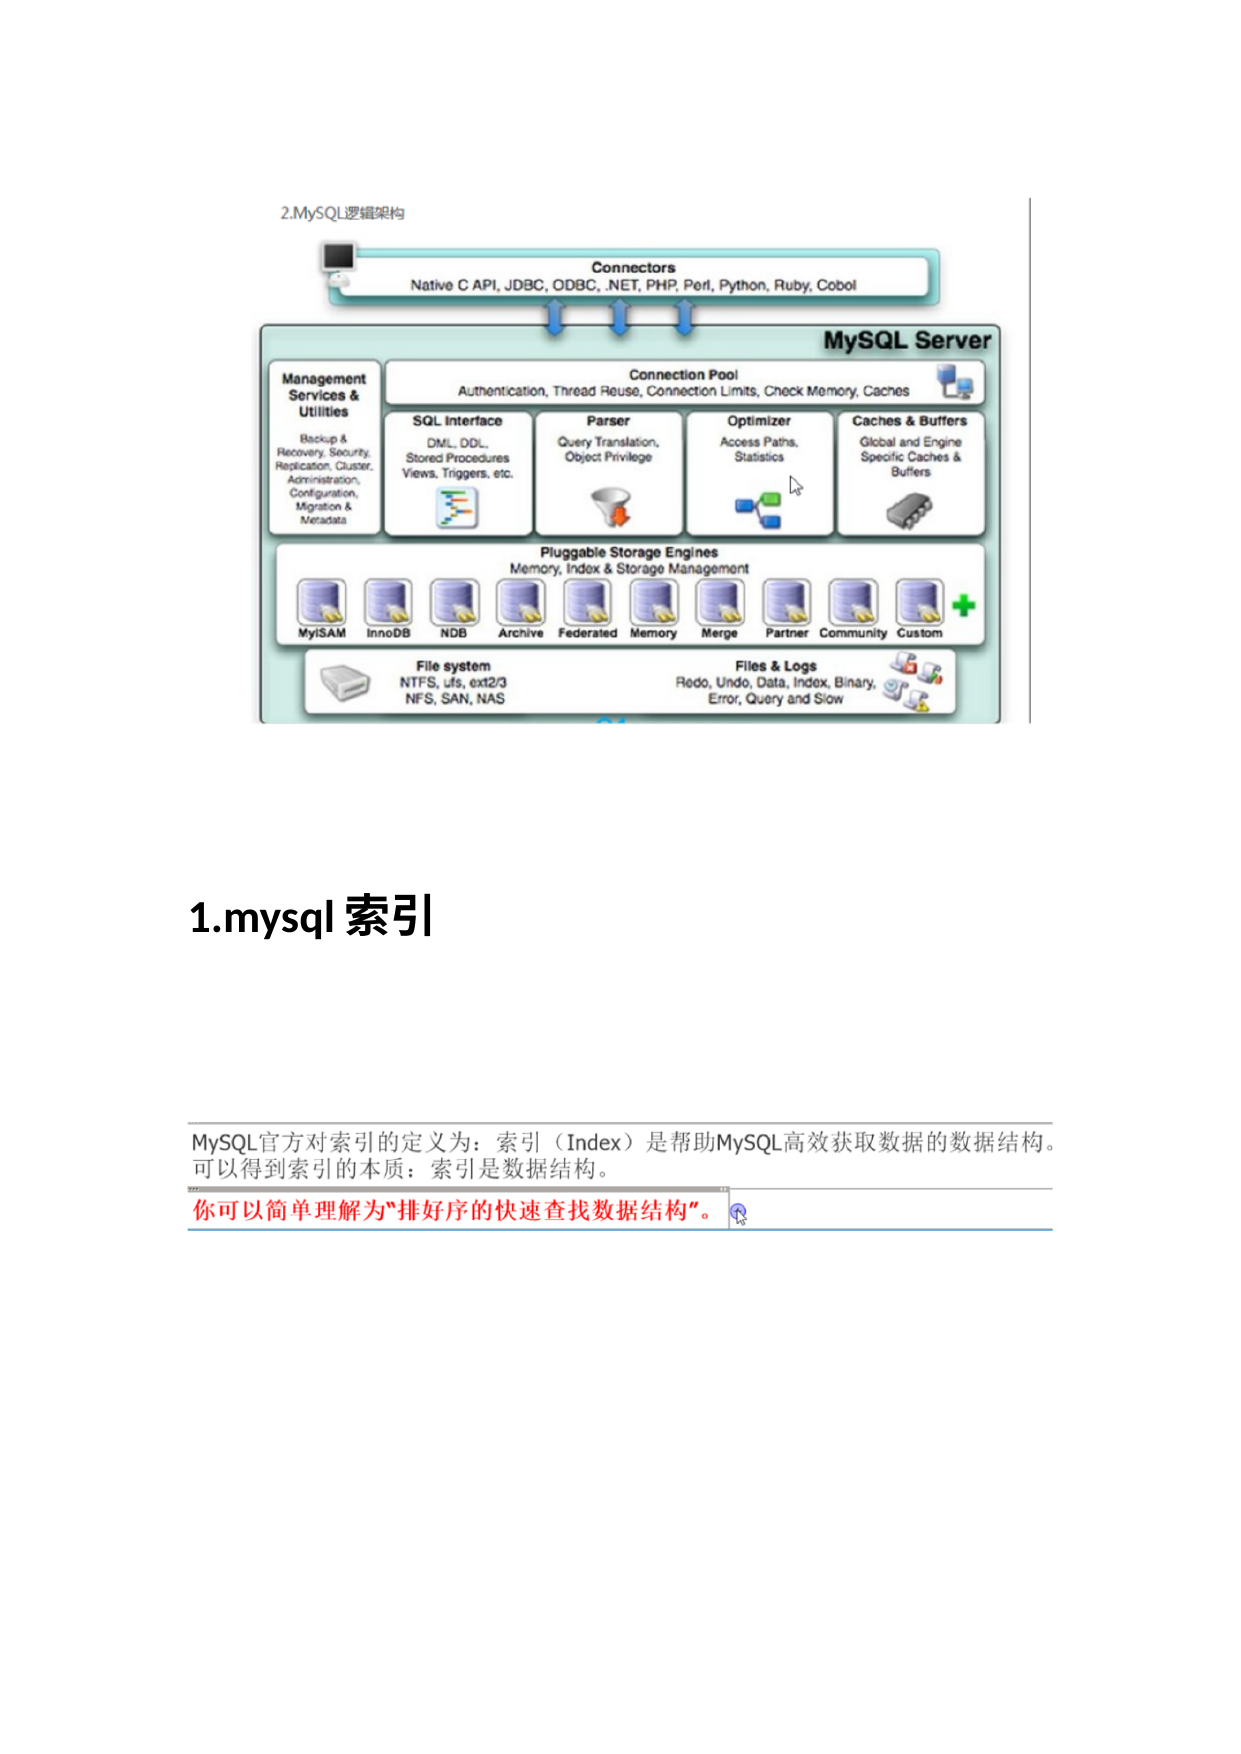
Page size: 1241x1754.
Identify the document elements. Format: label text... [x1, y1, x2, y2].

picture [187, 1122, 1053, 1231]
picture [187, 197, 1053, 729]
subtitle 1.mysql索引 [187, 864, 1053, 962]
